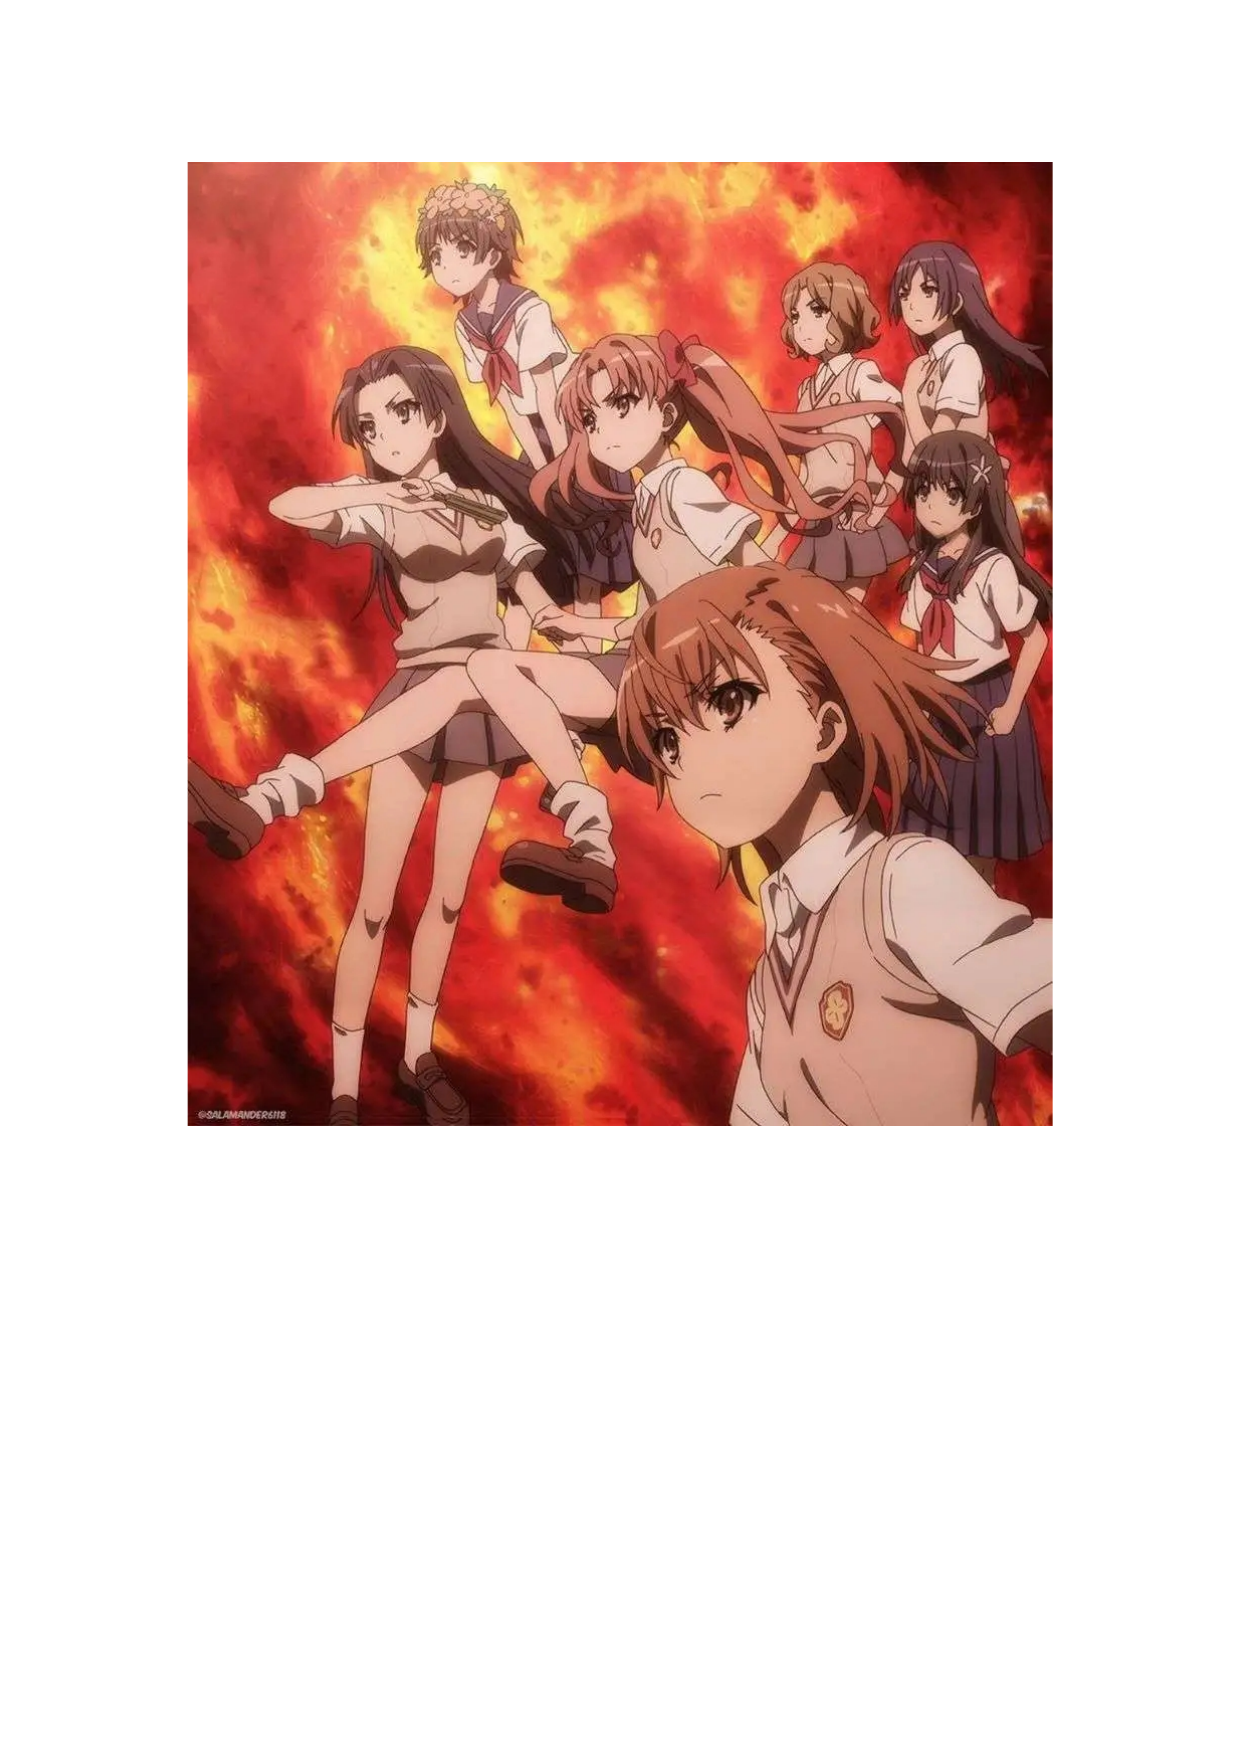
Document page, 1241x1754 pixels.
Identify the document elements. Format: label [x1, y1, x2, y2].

picture [187, 162, 1053, 1126]
